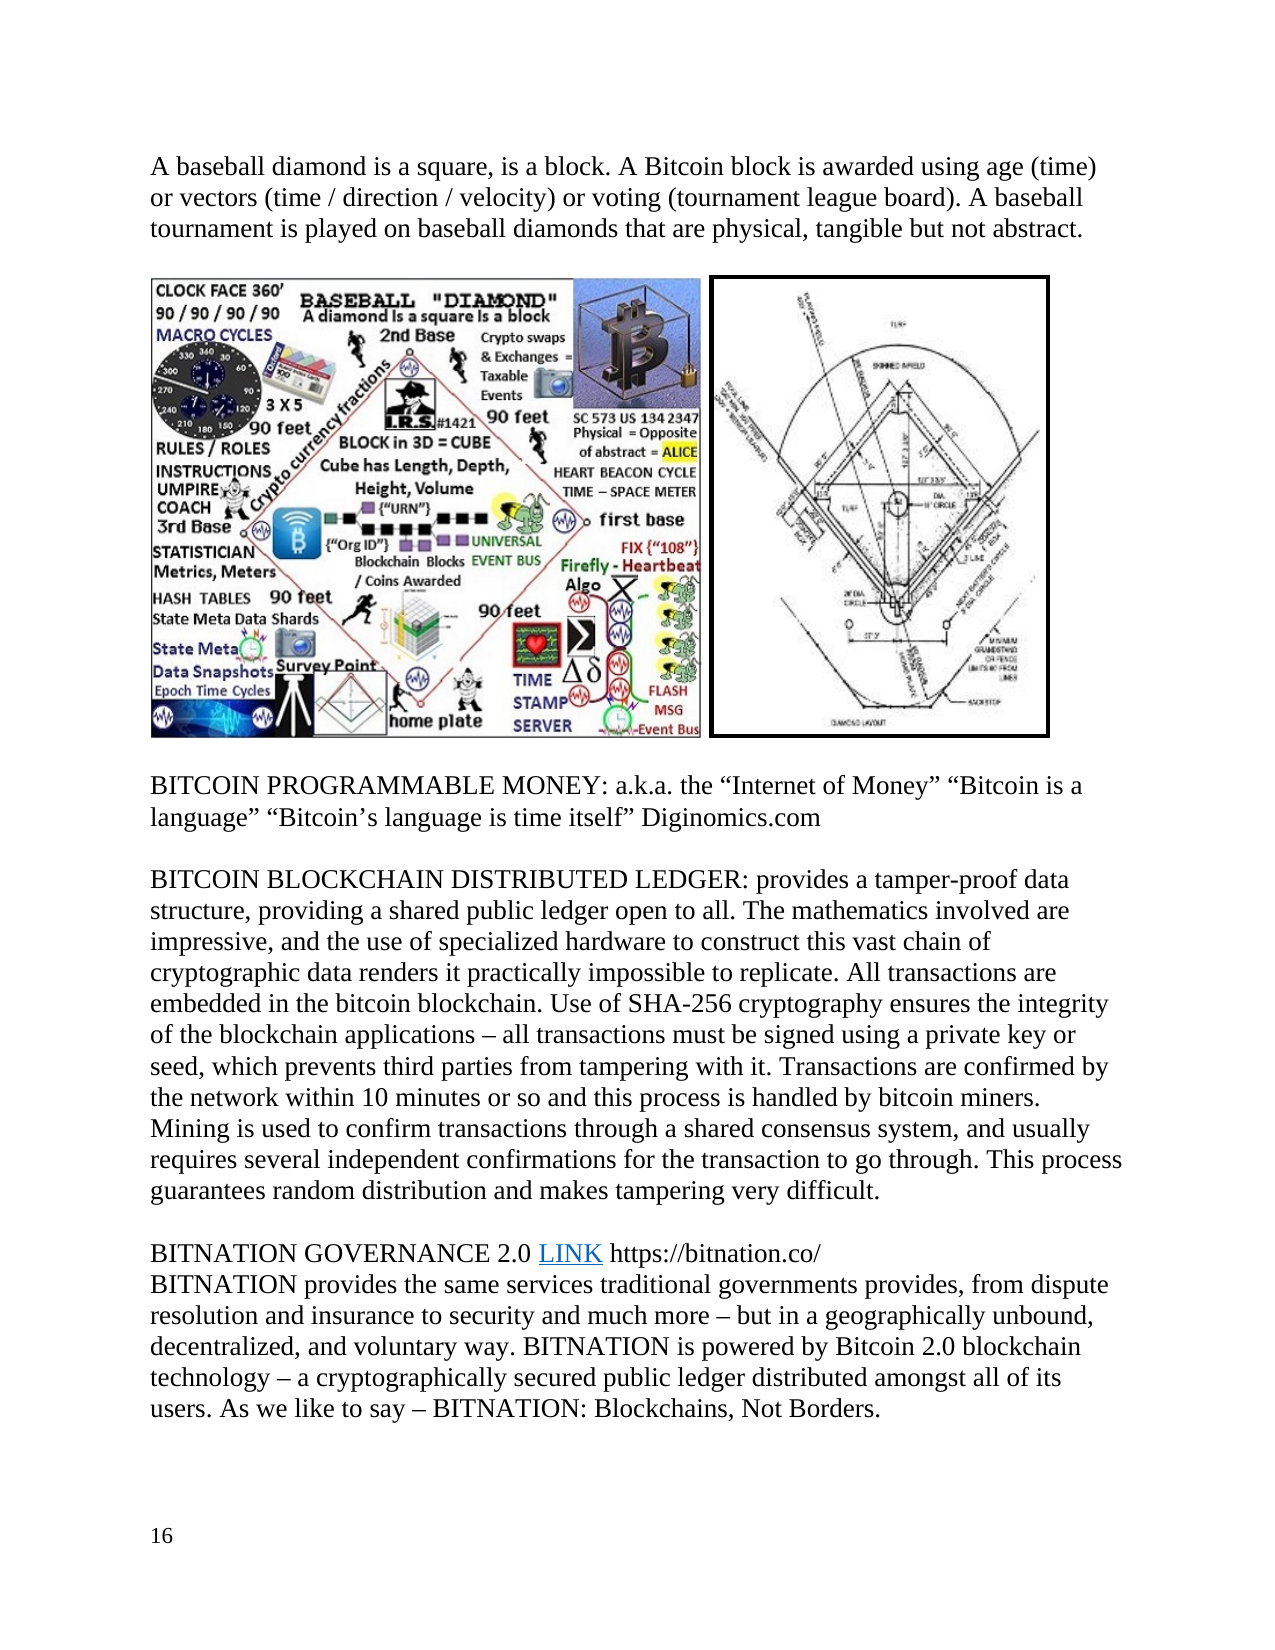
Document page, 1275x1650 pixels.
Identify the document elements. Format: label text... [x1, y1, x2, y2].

picture [150, 276, 703, 739]
text BITNATION provides the same services traditional governments provides, from dispute resolution and insurance to security and much more – but in a geographically unbound, decentralized, and voluntary way. BITNATION is powered by Bitcoin 2.0 blockchain technology – a cryptographically secured public ledger distributed amongst all of its users. As we like to say – BITNATION: Blockchains, Not Borders. [150, 1268, 1125, 1423]
text A baseball diamond is a square, is a block. A Bitcoin block is awarded using age (time) or vectors (time / direction / velocity) or voting (tournament league board). A baseball tournament is played on baseball diamonds that are physical, tangible but not abstract. [150, 150, 1125, 243]
text BITCOIN BLOCKCHAIN DISTRIBUTED LEDGER: provides a tamper-proof data structure, providing a shared public ledger open to all. The mathematics involved are impressive, and the use of specialized hardware to construct this vast chain of cryptographic data renders it practically impossible to replicate. All transactions are embedded in the bitcoin blockchain. Use of SHA-256 cryptography ensures the integrity of the blockchain applications – all transactions must be signed using a private key or seed, which prevents third parties from tampering with it. Transactions are confirmed by the network within 10 minutes or so and this process is handled by bitcoin miners. Mining is used to confirm transactions through a shared consensus system, and usually requires several independent confirmations for the transaction to go through. This process guarantees random distribution and makes tampering very difficult. [150, 863, 1125, 1206]
text BITNATION GOVERNANCE 2.0 LINK https://bitnation.co/ [150, 1237, 1125, 1268]
picture [714, 279, 1046, 734]
text BITCOIN PROGRAMMABLE MONEY: a.k.a. the “Internet of Money” “Bitcoin is a language” “Bitcoin’s language is time itself” Diginomics.com [150, 769, 1125, 832]
